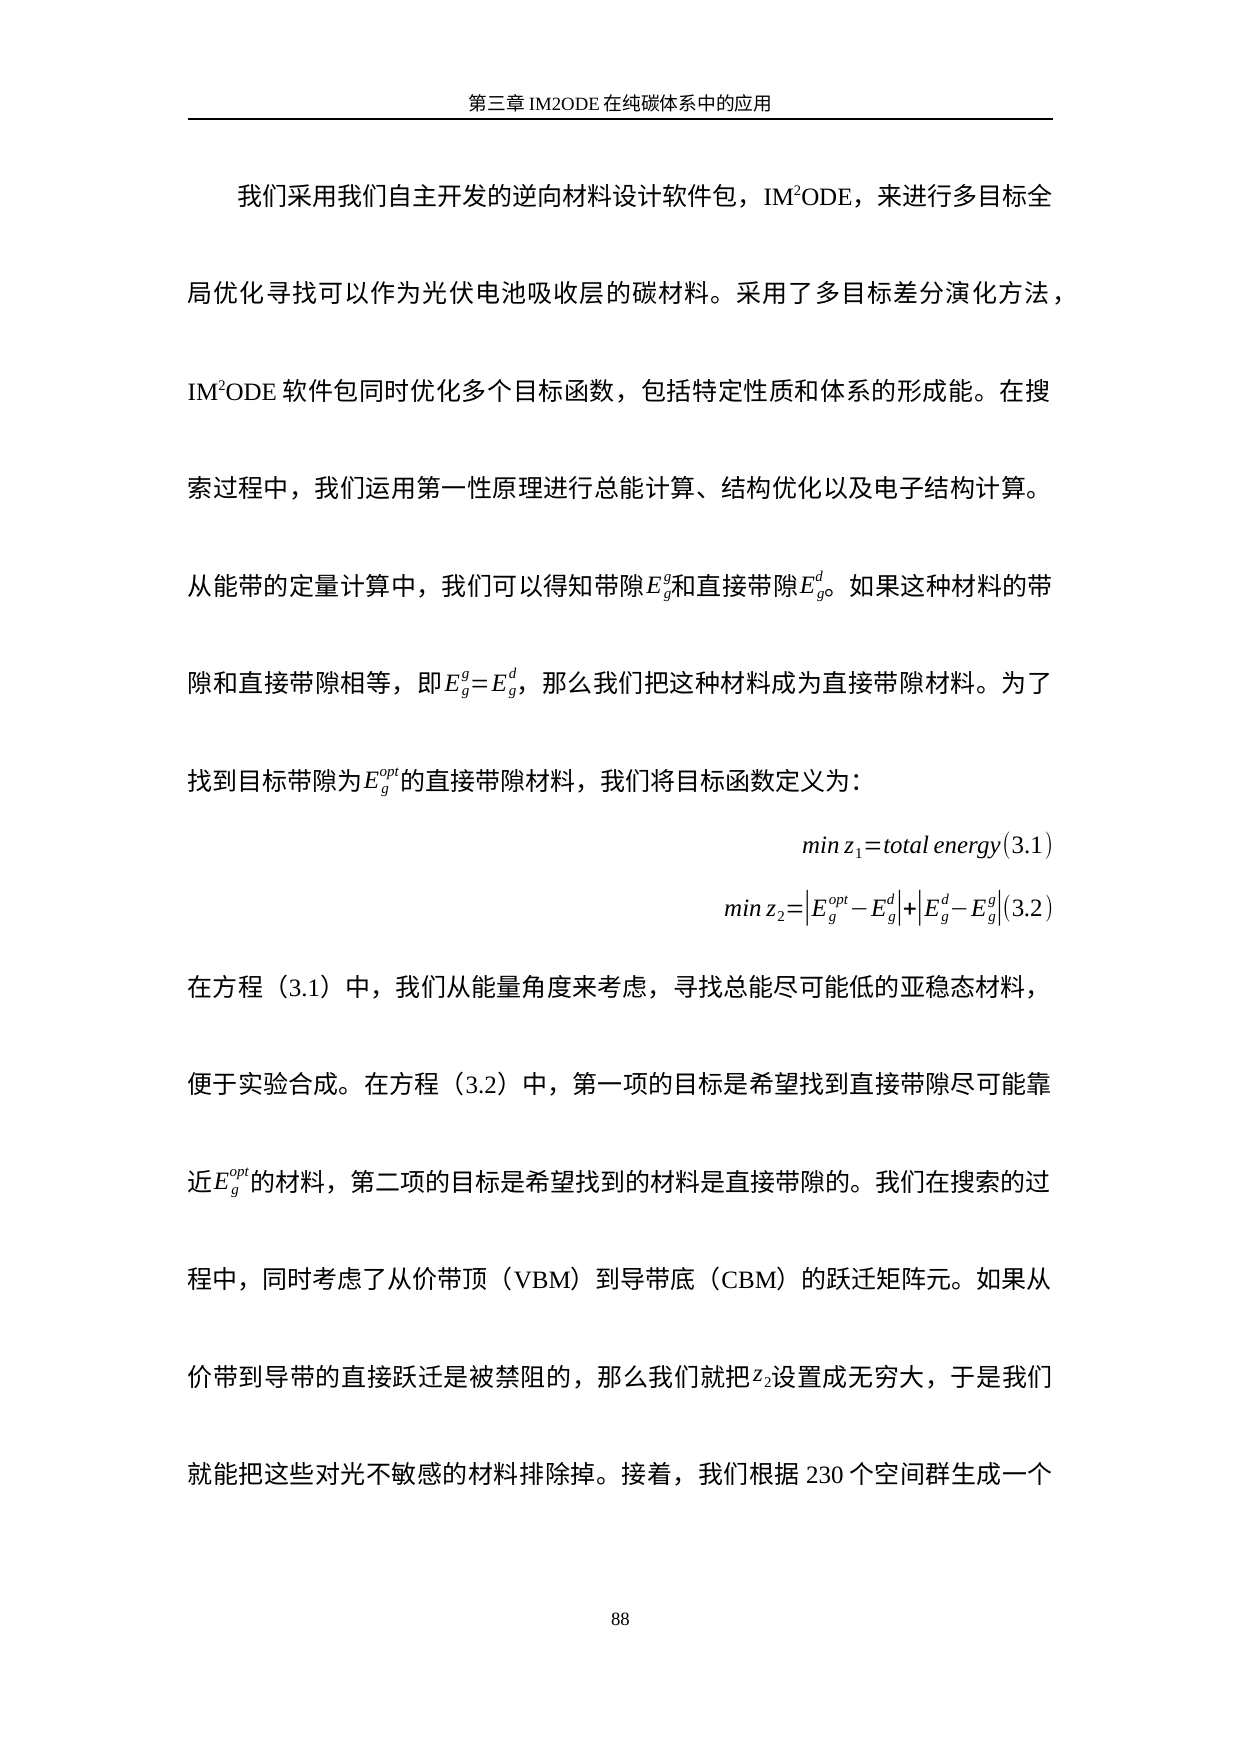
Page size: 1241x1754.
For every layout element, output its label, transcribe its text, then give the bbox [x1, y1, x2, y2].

text 我们采用我们自主开发的逆向材料设计软件包，IM2ODE，来进行多目标全局优化寻找可以作为光伏电池吸收层的碳材料。采用了多目标差分演化方法，IM2ODE软件包同时优化多个目标函数，包括特定性质和体系的形成能。在搜索过程中，我们运用第一性原理进行总能计算、结构优化以及电子结构计算。从能带的定量计算中，我们可以得知带隙和直接带隙。如果这种材料的带隙和直接带隙相等，即，那么我们把这种材料成为直接带隙材料。为了找到目标带隙为的直接带隙材料，我们将目标函数定义为： [187, 162, 1053, 812]
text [187, 953, 1053, 1505]
